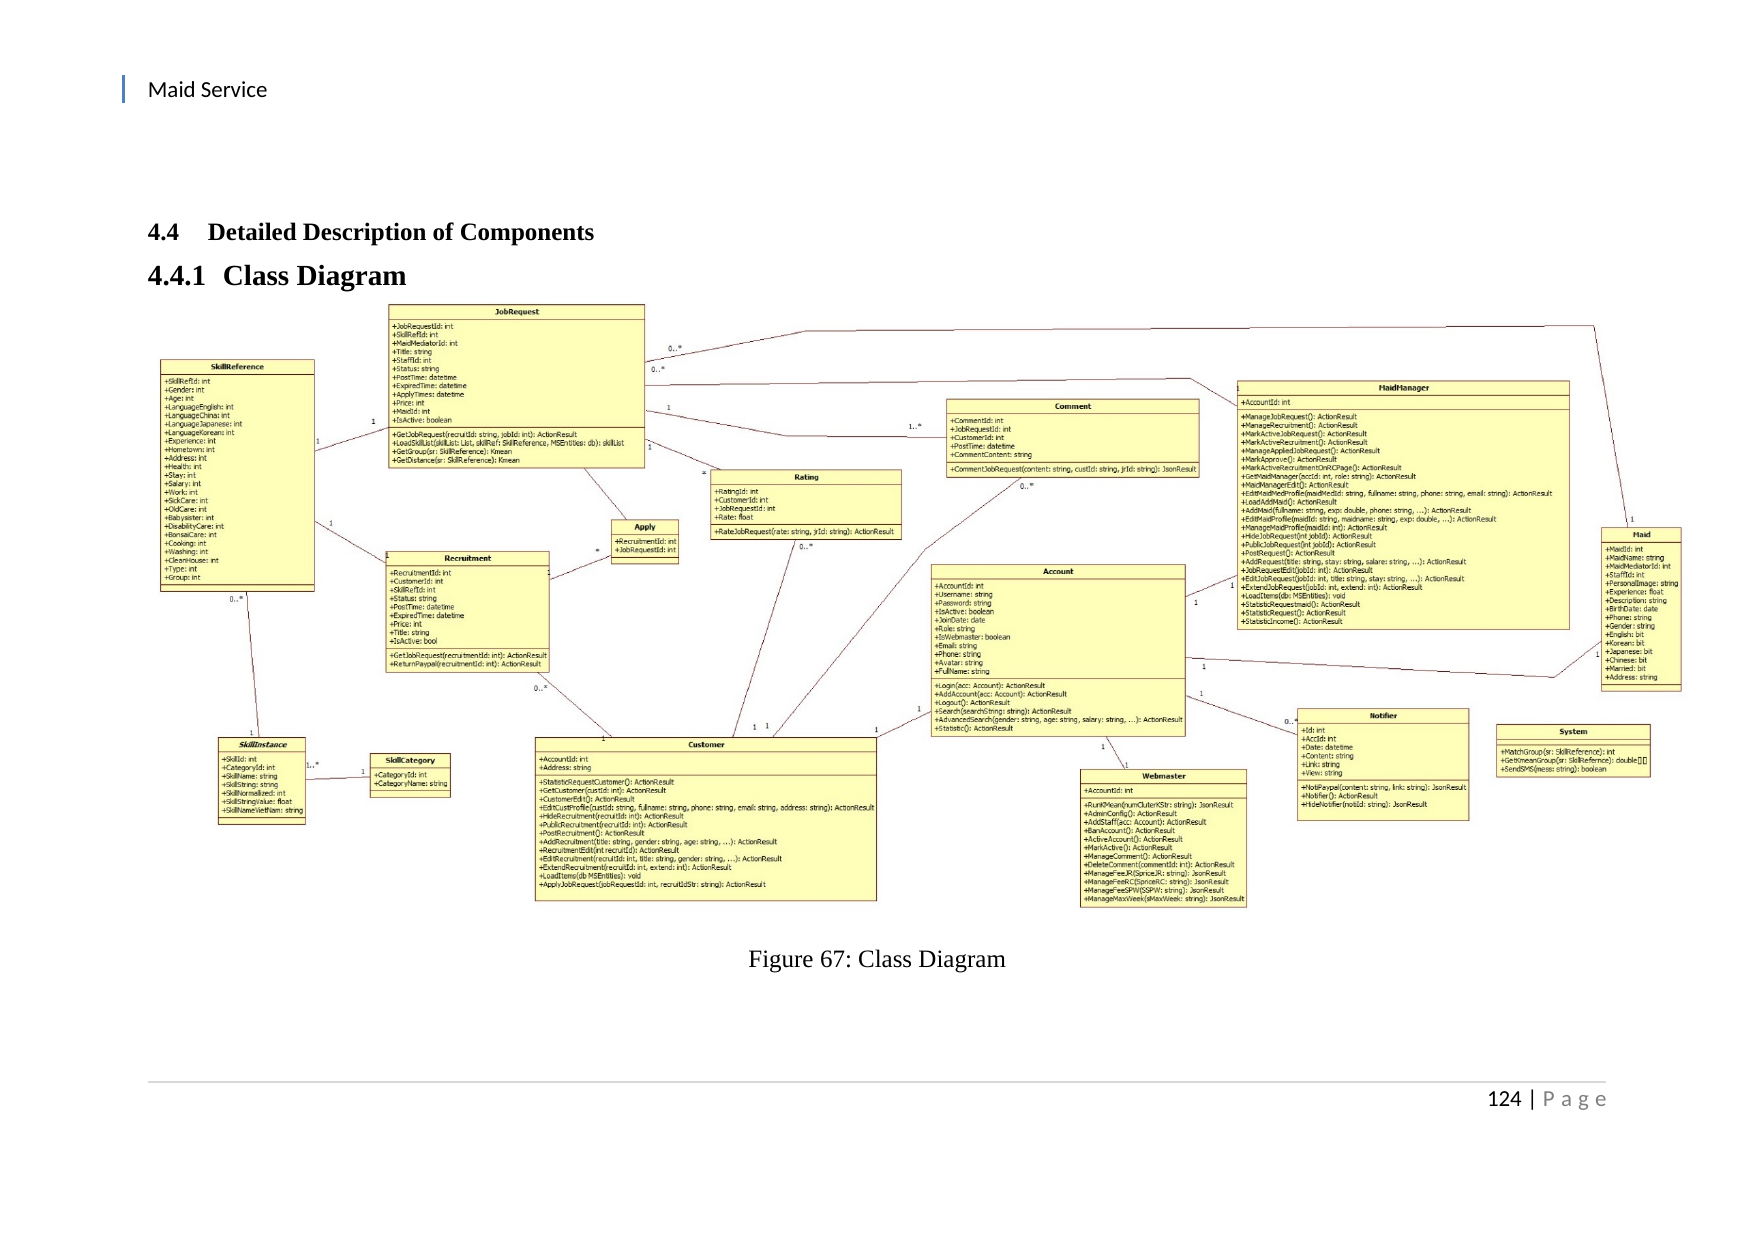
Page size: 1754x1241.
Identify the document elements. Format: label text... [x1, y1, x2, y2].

subtitle Detailed Description of Components [148, 217, 1606, 246]
picture [147, 292, 1694, 920]
text Figure 67: Class Diagram [148, 944, 1606, 973]
subtitle Class Diagram [148, 258, 1606, 292]
